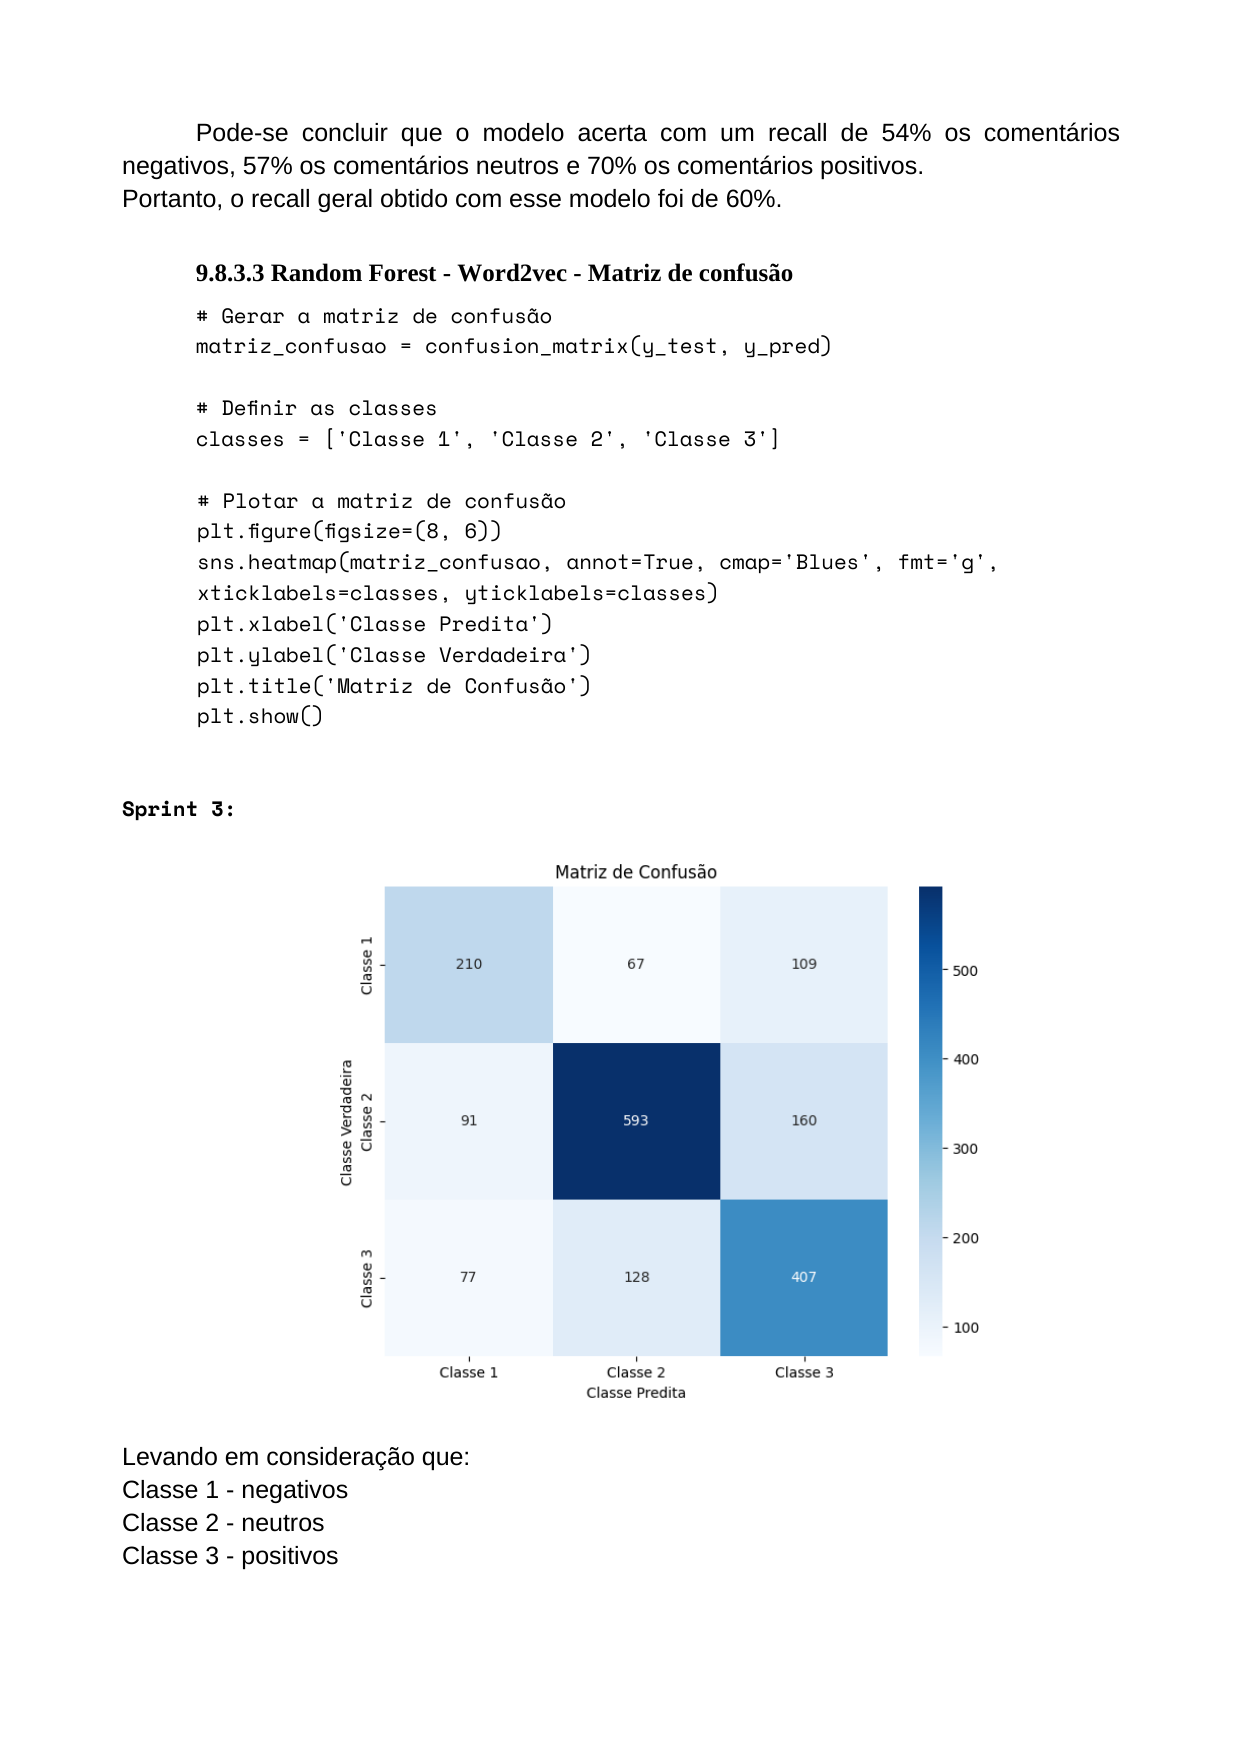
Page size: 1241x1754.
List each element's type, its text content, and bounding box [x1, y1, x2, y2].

text plt.figure(figsize=(8, 6)) [197, 516, 1122, 546]
text sns.heatmap(matriz_confusao, annot=True, cmap='Blues', fmt='g', xticklabels=classes, yticklabels=classes) [197, 546, 1122, 608]
text plt.show() [197, 701, 1122, 731]
text Pode-se concluir que o modelo acerta com um recall de 54% os comentários negativos, 57% os comentários neutros e 70% os comentários positivos. [122, 118, 1122, 180]
text Sprint 3: [122, 793, 1122, 824]
text # Definir as classes [122, 392, 1122, 423]
text plt.title('Matriz de Confusão') [197, 670, 1122, 701]
text plt.ylabel('Classe Verdadeira') [197, 639, 1122, 670]
text classes = ['Classe 1', 'Classe 2', 'Classe 3'] [122, 423, 1122, 454]
text Levando em consideração que: [122, 1442, 1122, 1471]
text # Plotar a matriz de confusão [197, 485, 1122, 516]
text Classe 1 - negativos [122, 1475, 1122, 1504]
text Classe 2 - neutros [122, 1508, 1122, 1537]
text # Gerar a matriz de confusão [122, 300, 1122, 331]
text plt.xlabel('Classe Predita') [197, 608, 1122, 639]
subtitle 9.8.3.3 Random Forest - Word2vec - Matriz de confusão [122, 258, 1122, 287]
text Classe 3 - positivos [122, 1541, 1122, 1570]
text Portanto, o recall geral obtido com esse modelo foi de 60%. [122, 184, 1122, 213]
text matriz_confusao = confusion_matrix(y_test, y_pred) [122, 331, 1122, 361]
picture [332, 854, 987, 1410]
